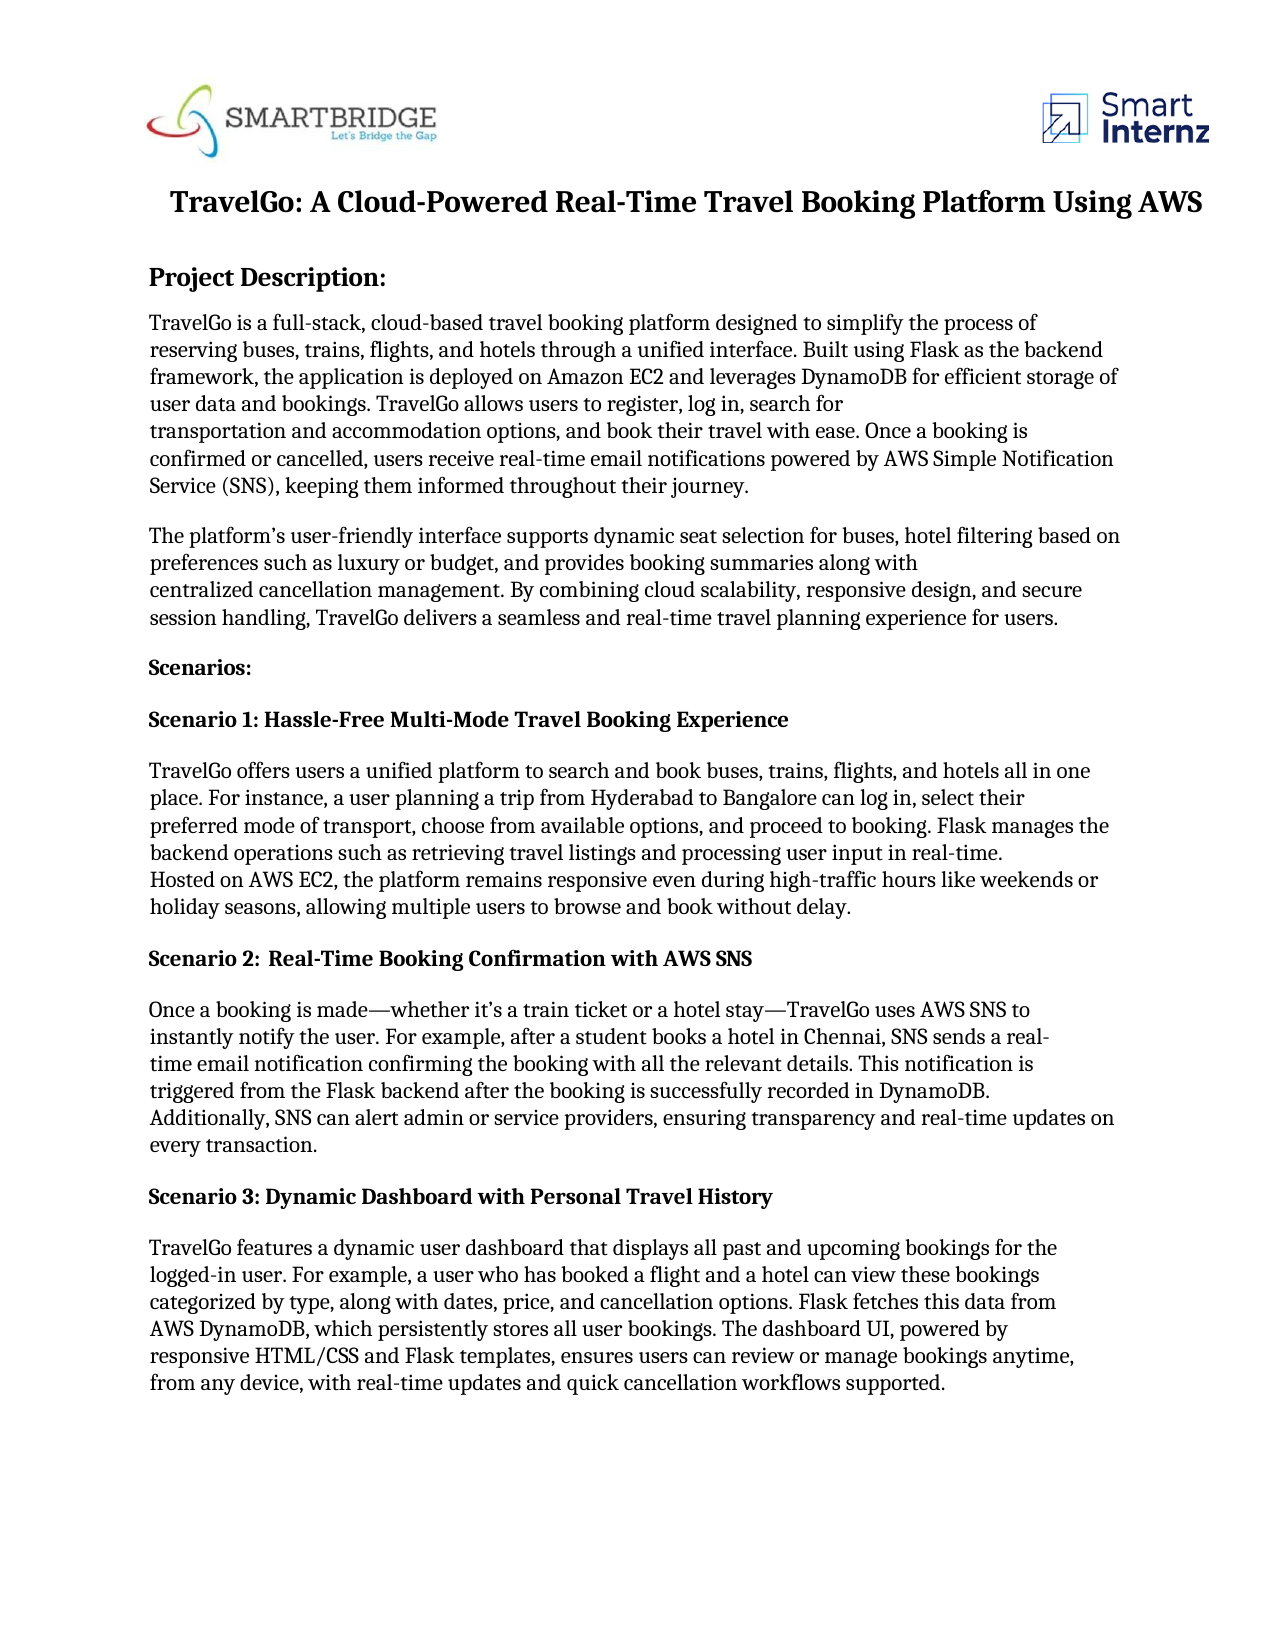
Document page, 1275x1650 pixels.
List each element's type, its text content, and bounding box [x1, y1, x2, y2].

text Additionally, SNS can alert admin or service providers, ensuring transparency and real-time updates on every transaction. [149, 1105, 1143, 1159]
text Scenario 1: Hassle-Free Multi-Mode Travel Booking Experience [148, 707, 1275, 733]
text transportation and accommodation options, and book their travel with ease. Once a booking is confirmed or cancelled, users receive real-time email notifications powered by AWS Simple Notification Service (SNS), keeping them informed throughout their journey. [149, 418, 1121, 499]
text TravelGo features a dynamic user dashboard that displays all past and upcoming bookings for the logged-in user. For example, a user who has booked a flight and a hotel can view these bookings categorized by type, along with dates, price, and cancellation options. Flask fetches this data from AWS DynamoDB, which persistently stores all user bookings. The dashboard UI, powered by [148, 1235, 1097, 1342]
subtitle Scenario 3: Dynamic Dashboard with Personal Travel History [148, 1183, 1275, 1210]
text TravelGo is a full-stack, cloud-based travel booking platform designed to simplify the process of reserving buses, trains, flights, and hotels through a unified interface. Built using Flask as the backend framework, the application is deployed on Amazon EC2 and leverages DynamoDB for efficient storage of user data and bookings. TravelGo allows users to register, log in, search for [148, 310, 1121, 418]
title TravelGo: A Cloud-Powered Real-Time Travel Booking Platform Using AWS [170, 184, 1275, 220]
text centralized cancellation management. By combining cloud scalability, responsive design, and secure session handling, TravelGo delivers a seamless and real-time travel planning experience for users. [149, 577, 1121, 631]
text responsive HTML/CSS and Flask templates, ensures users can review or manage bookings anytime, from any device, with real-time updates and quick cancellation workflows supported. [149, 1343, 1121, 1397]
subtitle Scenario 2: Real-Time Booking Confirmation with AWS SNS [148, 946, 1275, 972]
picture [143, 78, 441, 163]
text TravelGo offers users a unified platform to search and book buses, trains, flights, and hotels all in one place. For instance, a user planning a trip from Hyderabad to Bangalore can log in, select their [148, 758, 1121, 811]
subtitle Scenarios: [148, 655, 1275, 681]
picture [1042, 92, 1209, 143]
text Project Description: [148, 262, 1275, 293]
text Hosted on AWS EC2, the platform remains responsive even during high-traffic hours like weekends or holiday seasons, allowing multiple users to browse and book without delay. [149, 867, 1121, 920]
text Once a booking is made—whether it’s a train ticket or a hotel stay—TravelGo uses AWS SNS to instantly notify the user. For example, after a student books a hotel in Chennai, SNS sends a real- time email notification confirming the booking with all the relevant details. This notification is triggered from the Flask backend after the booking is successfully recorded in DynamoDB. [148, 997, 1097, 1104]
text preferred mode of transport, choose from available options, and proceed to booking. Flask manages the backend operations such as retrieving travel listings and processing user input in real-time. [149, 812, 1121, 866]
text The platform’s user-friendly interface supports dynamic seat selection for buses, hotel filtering based on preferences such as luxury or budget, and provides booking summaries along with [148, 523, 1121, 576]
